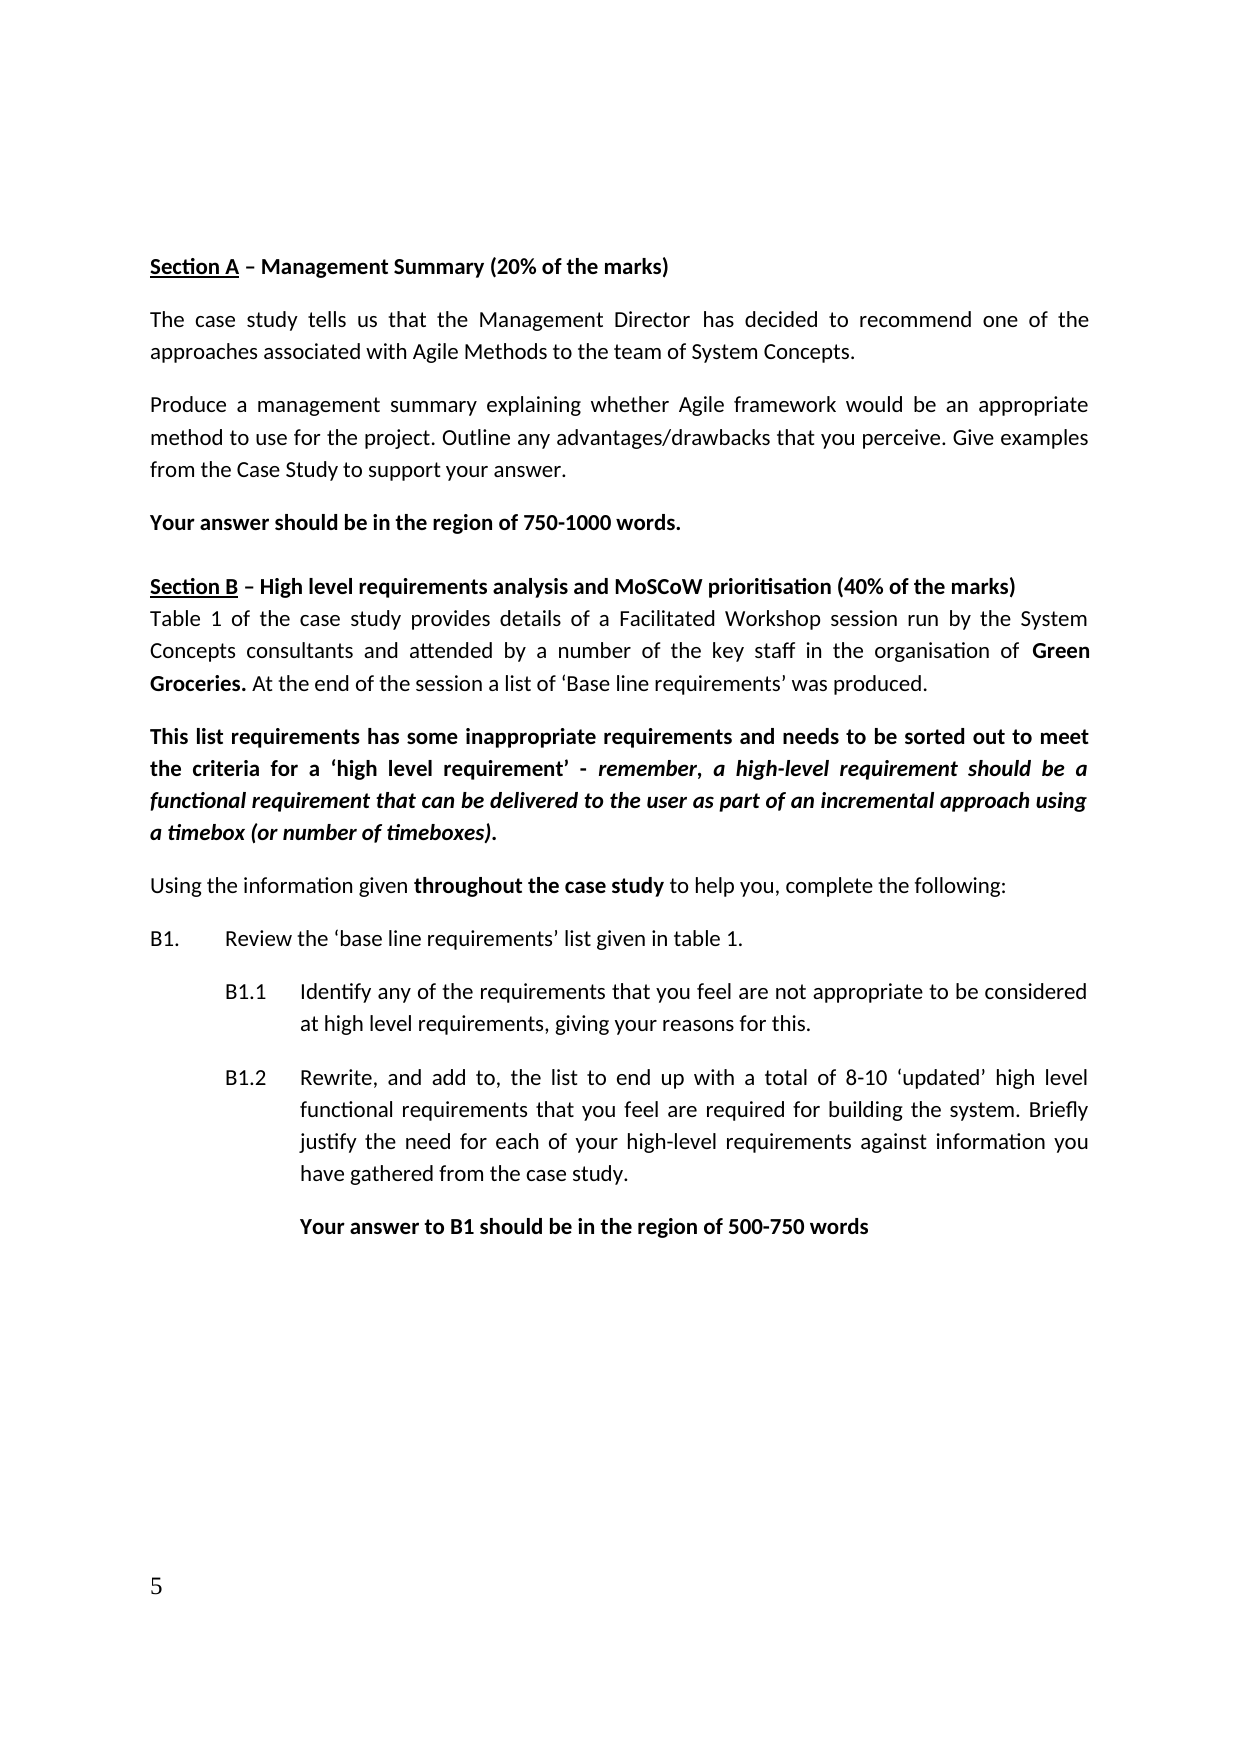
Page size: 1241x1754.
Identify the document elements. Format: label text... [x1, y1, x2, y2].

text B1.2 Rewrite, and add to, the list to end up with a total of 8-10 ‘updated’ high level functional requirements that you feel are required for building the system. Briefly justify the need for each of your high-level requirements against information you have gathered from the case study. [225, 1063, 1090, 1187]
text The case study tells us that the Management Director has decided to recommend one of the approaches associated with Agile Methods to the team of System Concepts. [150, 305, 1090, 365]
text Table 1 of the case study provides details of a Facilitated Workshop session run by the System Concepts consultants and attended by a number of the key staff in the organisation of Green Groceries. At the end of the session a list of ‘Base line requirements’ was produced. [150, 604, 1090, 697]
text B1. Review the ‘base line requirements’ list given in table 1. [150, 924, 1090, 952]
text Section A – Management Summary (20% of the marks) [150, 252, 1090, 280]
text Your answer should be in the region of 750-1000 words. [150, 508, 1090, 536]
text Produce a management summary explaining whether Agile framework would be an appropriate method to use for the project. Outline any advantages/drawbacks that you perceive. Give examples from the Case Study to support your answer. [150, 390, 1090, 483]
text B1.1 Identify any of the requirements that you feel are not appropriate to be considered at high level requirements, giving your reasons for this. [225, 977, 1090, 1038]
text Section B – High level requirements analysis and MoSCoW prioritisation (40% of the marks) [150, 572, 1090, 600]
text Your answer to B1 should be in the region of 500-750 words [225, 1212, 1090, 1240]
text Using the information given throughout the case study to help you, complete the following: [150, 871, 1090, 899]
text This list requirements has some inappropriate requirements and needs to be sorted out to meet the criteria for a ‘high level requirement’ - remember, a high-level requirement should be a functional requirement that can be delivered to the user as part of an incremental approach using a timebox (or number of timeboxes). [150, 722, 1090, 846]
